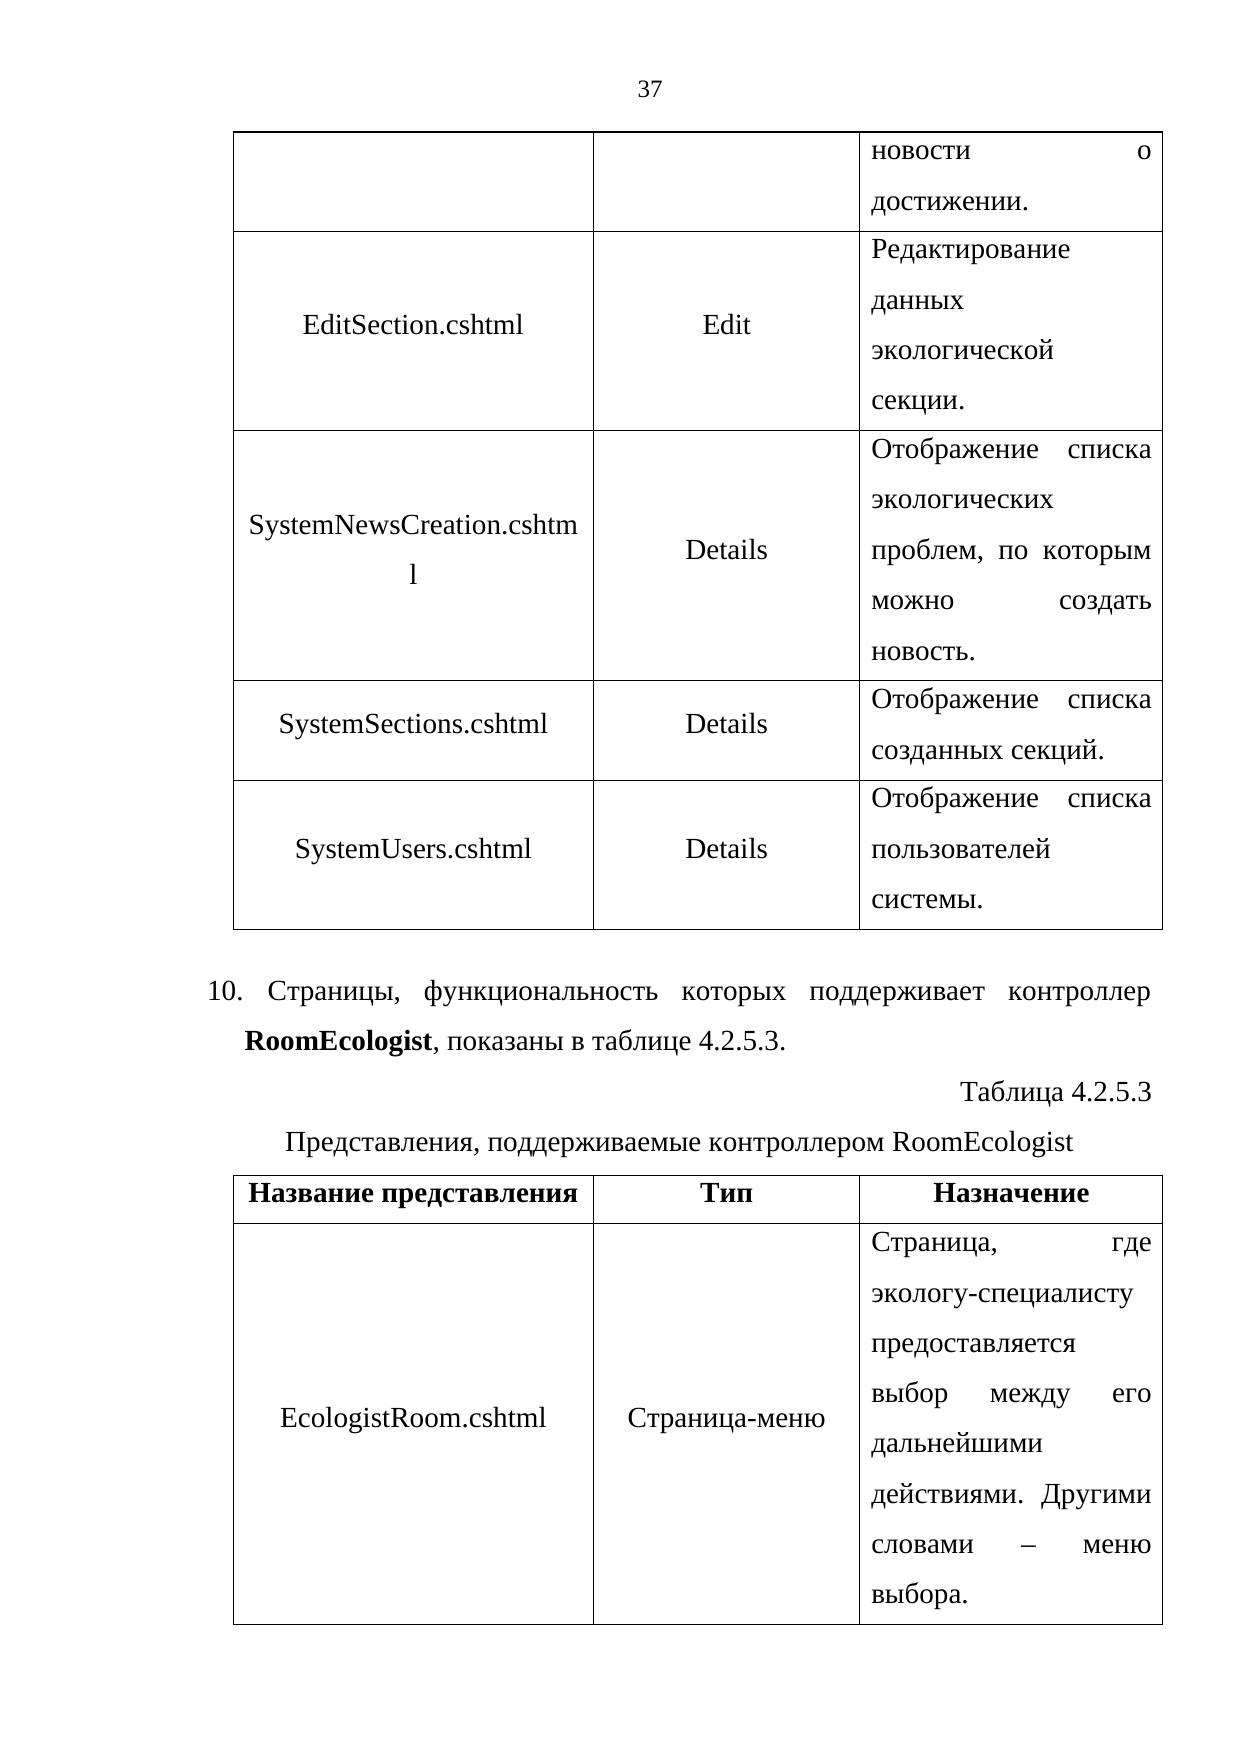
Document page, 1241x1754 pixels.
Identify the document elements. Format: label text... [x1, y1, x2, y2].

list Страницы, функциональность которых поддерживает контроллер RoomEcologist, показаны в таблице 4.2.5.3. [207, 973, 1152, 1057]
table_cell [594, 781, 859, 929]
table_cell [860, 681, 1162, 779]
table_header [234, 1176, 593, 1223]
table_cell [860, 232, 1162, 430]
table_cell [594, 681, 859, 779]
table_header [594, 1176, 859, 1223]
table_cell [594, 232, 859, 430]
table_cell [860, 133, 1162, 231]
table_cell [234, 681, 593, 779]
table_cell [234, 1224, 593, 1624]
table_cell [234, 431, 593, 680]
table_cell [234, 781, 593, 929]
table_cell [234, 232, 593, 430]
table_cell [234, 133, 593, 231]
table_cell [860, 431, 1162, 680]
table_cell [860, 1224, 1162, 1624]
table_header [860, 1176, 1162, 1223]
text Таблица 4.2.5.3 [207, 1074, 1152, 1107]
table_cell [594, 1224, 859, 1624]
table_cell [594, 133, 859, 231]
text Представления, поддерживаемые контроллером RoomEcologist [207, 1124, 1152, 1158]
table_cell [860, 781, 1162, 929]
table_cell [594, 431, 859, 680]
